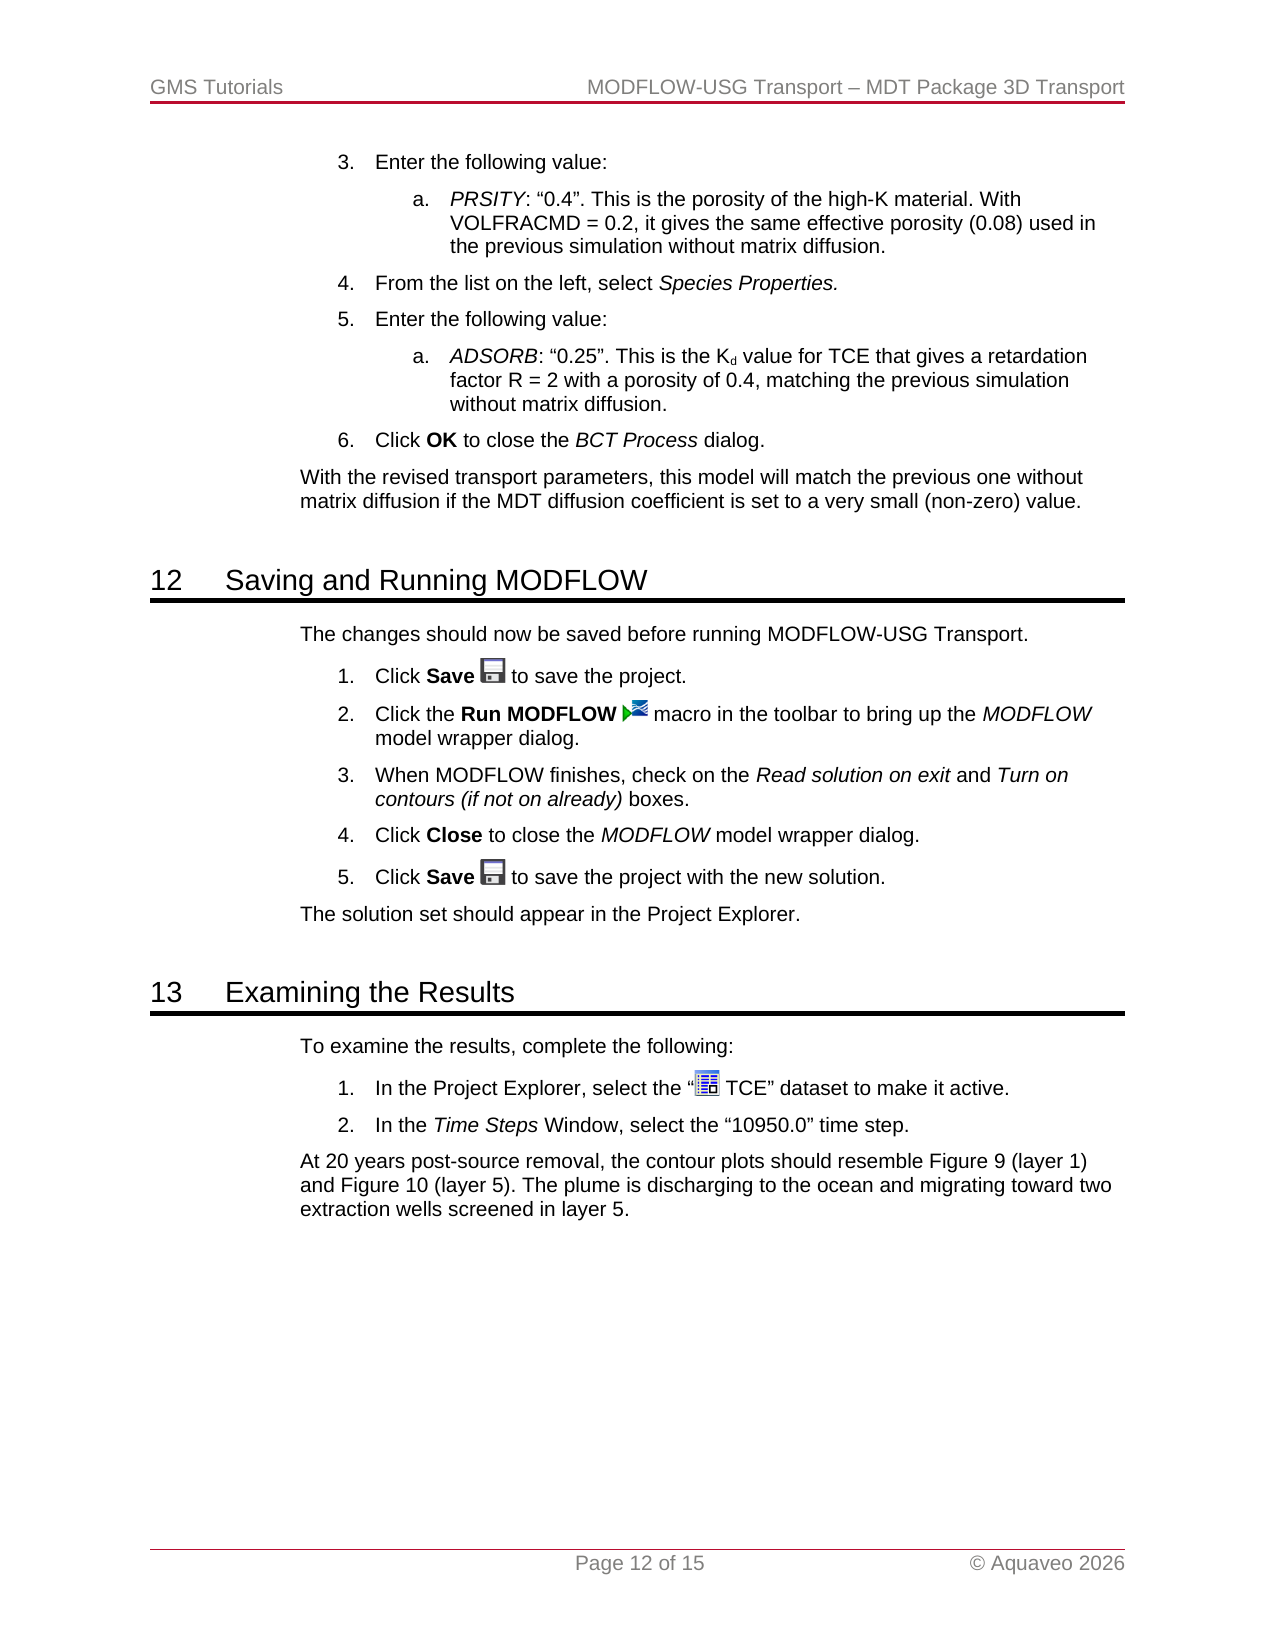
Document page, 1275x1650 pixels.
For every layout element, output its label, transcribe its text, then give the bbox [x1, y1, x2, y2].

list Enter the following value: [337, 307, 1125, 331]
text The changes should now be saved before running MODFLOW-USG Transport. [300, 622, 1125, 646]
list In the Project Explorer, select the “ TCE” dataset to make it active. [337, 1071, 1125, 1100]
picture [480, 859, 506, 885]
list ADSORB: “0.25”. This is the Kd value for TCE that gives a retardation factor R = 2 with a porosity of 0.4, matching the previous simulation without matrix diffusion. [412, 344, 1125, 416]
list When MODFLOW finishes, check on the Read solution on exit and Turn on contours (if not on already) boxes. [337, 763, 1125, 811]
list PRSITY: “0.4”. This is the porosity of the high-K material. With VOLFRACMD = 0.2, it gives the same effective porosity (0.08) used in the previous simulation without matrix diffusion. [412, 186, 1125, 258]
text The solution set should appear in the Project Explorer. [300, 901, 1125, 925]
list Click Close to close the MODFLOW model wrapper dialog. [337, 823, 1125, 847]
list Click Save to save the project. [337, 658, 1125, 687]
picture [694, 1070, 720, 1096]
text At 20 years post-source removal, the contour plots should resemble Figure 9 (layer 1) and Figure 10 (layer 5). The plume is discharging to the ocean and migrating toward two extraction wells screened in layer 5. [300, 1149, 1125, 1221]
picture [480, 658, 506, 683]
list Click the Run MODFLOW macro in the toolbar to bring up the MODFLOW model wrapper dialog. [337, 700, 1125, 750]
text To examine the results, complete the following: [300, 1034, 1125, 1058]
list Click OK to close the BCT Process dialog. [337, 428, 1125, 452]
subtitle Examining the Results [150, 975, 1125, 1011]
picture [622, 700, 648, 722]
text With the revised transport parameters, this model will match the previous one without matrix diffusion if the MDT diffusion coefficient is set to a very small (non-zero) value. [300, 464, 1125, 512]
list Enter the following value: [337, 150, 1125, 174]
list Click Save to save the project with the new solution. [337, 859, 1125, 889]
subtitle Saving and Running MODFLOW [150, 562, 1125, 598]
list In the Time Steps Window, select the “10950.0” time step. [337, 1113, 1125, 1137]
list From the list on the left, select Species Properties. [337, 271, 1125, 295]
